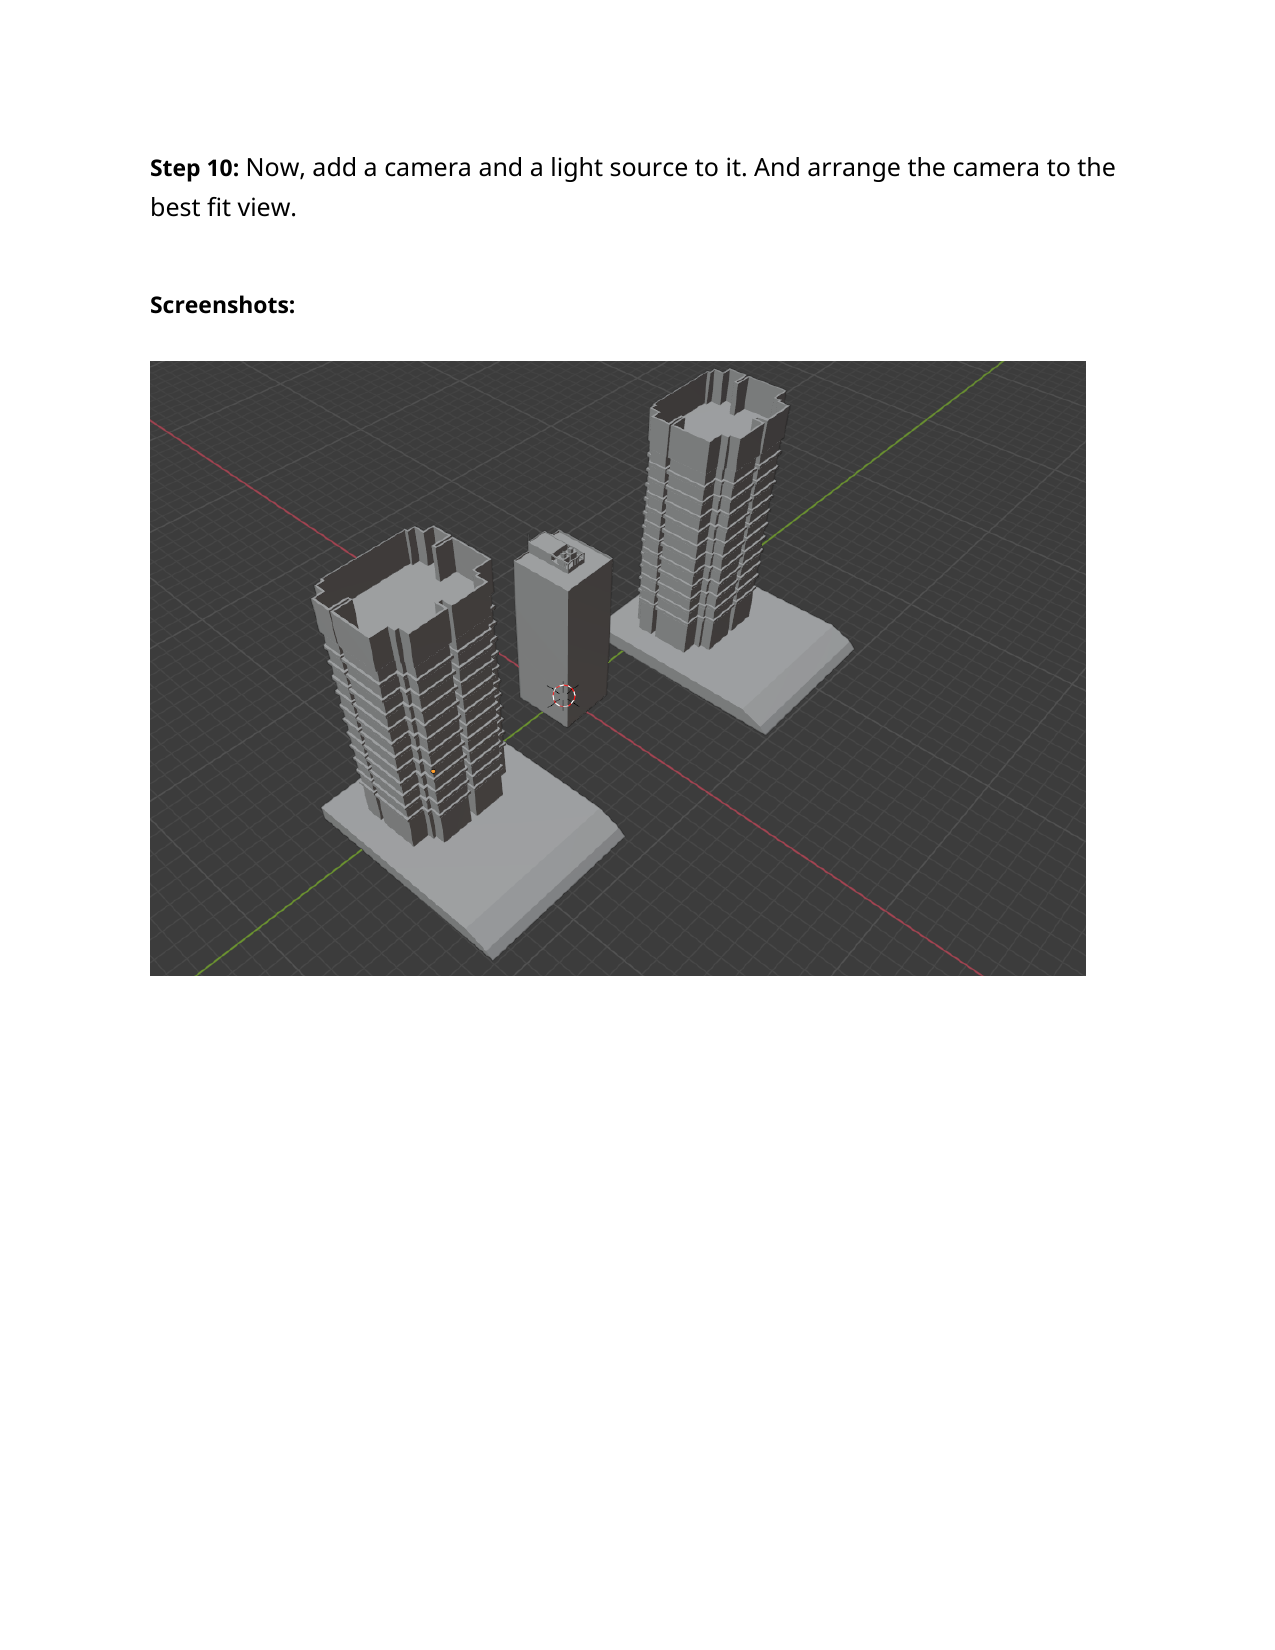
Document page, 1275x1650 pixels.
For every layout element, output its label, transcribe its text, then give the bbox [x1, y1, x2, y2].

text Step 10: Now, add a camera and a light source to it. And arrange the camera to the best fit view. [150, 150, 1125, 223]
text Screenshots: [150, 289, 1125, 321]
picture [150, 361, 1086, 976]
